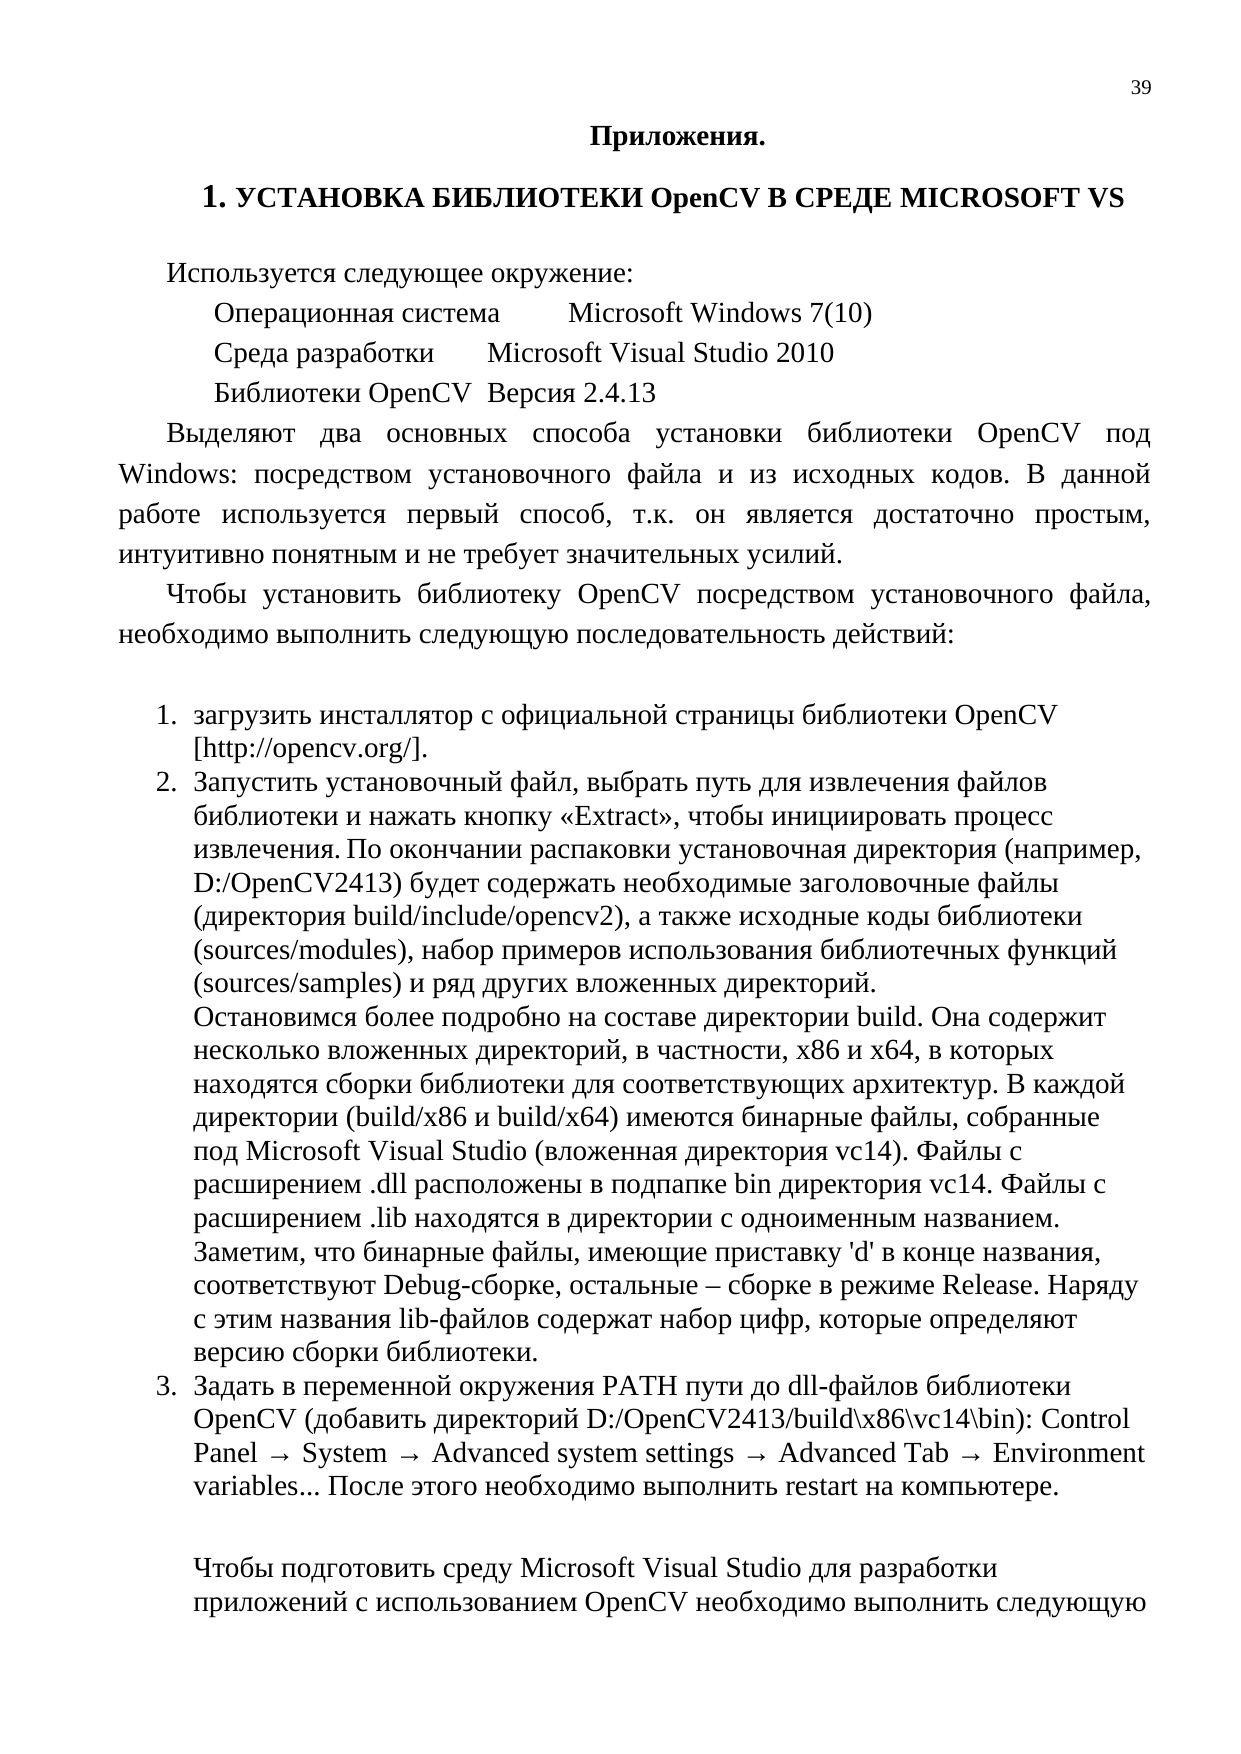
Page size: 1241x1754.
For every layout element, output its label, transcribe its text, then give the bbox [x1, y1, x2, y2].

text Операционная система Microsoft Windows 7(10) [166, 295, 1152, 328]
text Выделяют два основных способа установки библиотеки OpenCV под Windows: посредством установочного файла и из исходных кодов. В данной работе используется первый способ, т.к. он является достаточно простым, интуитивно понятным и не требует значительных усилий. [118, 416, 1152, 570]
subtitle 1. УСТАНОВКА БИБЛИОТЕКИ OpenCV В СРЕДЕ MICROSOFT VS [174, 177, 1152, 215]
text Используется следующее окружение: [118, 255, 1152, 288]
text Чтобы установить библиотеку OpenCV посредством установочного файла, необходимо выполнить следующую последовательность действий: [118, 576, 1152, 650]
text Библиотеки OpenCV Версия 2.4.13 [166, 375, 1152, 409]
subtitle Приложения. [174, 118, 1181, 152]
text Среда разработки Microsoft Visual Studio 2010 [166, 335, 1152, 369]
text Остановимся более подробно на составе директории build. Она содержит несколько вложенных директорий, в частности, x86 и x64, в которых находятся сборки библиотеки для соответствующих архитектур. В каждой директории (build/x86 и build/x64) имеются бинарные файлы, собранные под Microsoft Visual Studio (вложенная директория vc14). Файлы с расширением .dll расположены в подпапке bin директория vc14. Файлы с расширением .lib находятся в директории с одноименным названием. Заметим, что бинарные файлы, имеющие приставку 'd' в конце названия, соответствуют Debug-сборке, остальные – сборке в режиме Release. Наряду с этим названия lib-файлов содержат набор цифр, которые определяют версию сборки библиотеки. [193, 999, 1152, 1368]
list Задать в переменной окружения PATH пути до dll-файлов библиотеки OpenCV (добавить директорий D:/OpenCV2413/build\x86\vc14\bin): Control Panel → System → Advanced system settings → Advanced Tab → Environment variables... После этого необходимо выполнить restart на компьютере. [156, 1368, 1152, 1502]
list Запустить установочный файл, выбрать путь для извлечения файлов библиотеки и нажать кнопку «Extract», чтобы инициировать процесс извлечения. По окончании распаковки установочная директория (например, D:/OpenCV2413) будет содержать необходимые заголовочные файлы (директория build/include/opencv2), а также исходные коды библиотеки (sources/modules), набор примеров использования библиотечных функций (sources/samples) и ряд других вложенных директорий. [156, 764, 1152, 999]
list загрузить инсталлятор с официальной страницы библиотеки OpenCV [http://opencv.org/]. [156, 697, 1152, 764]
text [193, 1550, 1152, 1617]
